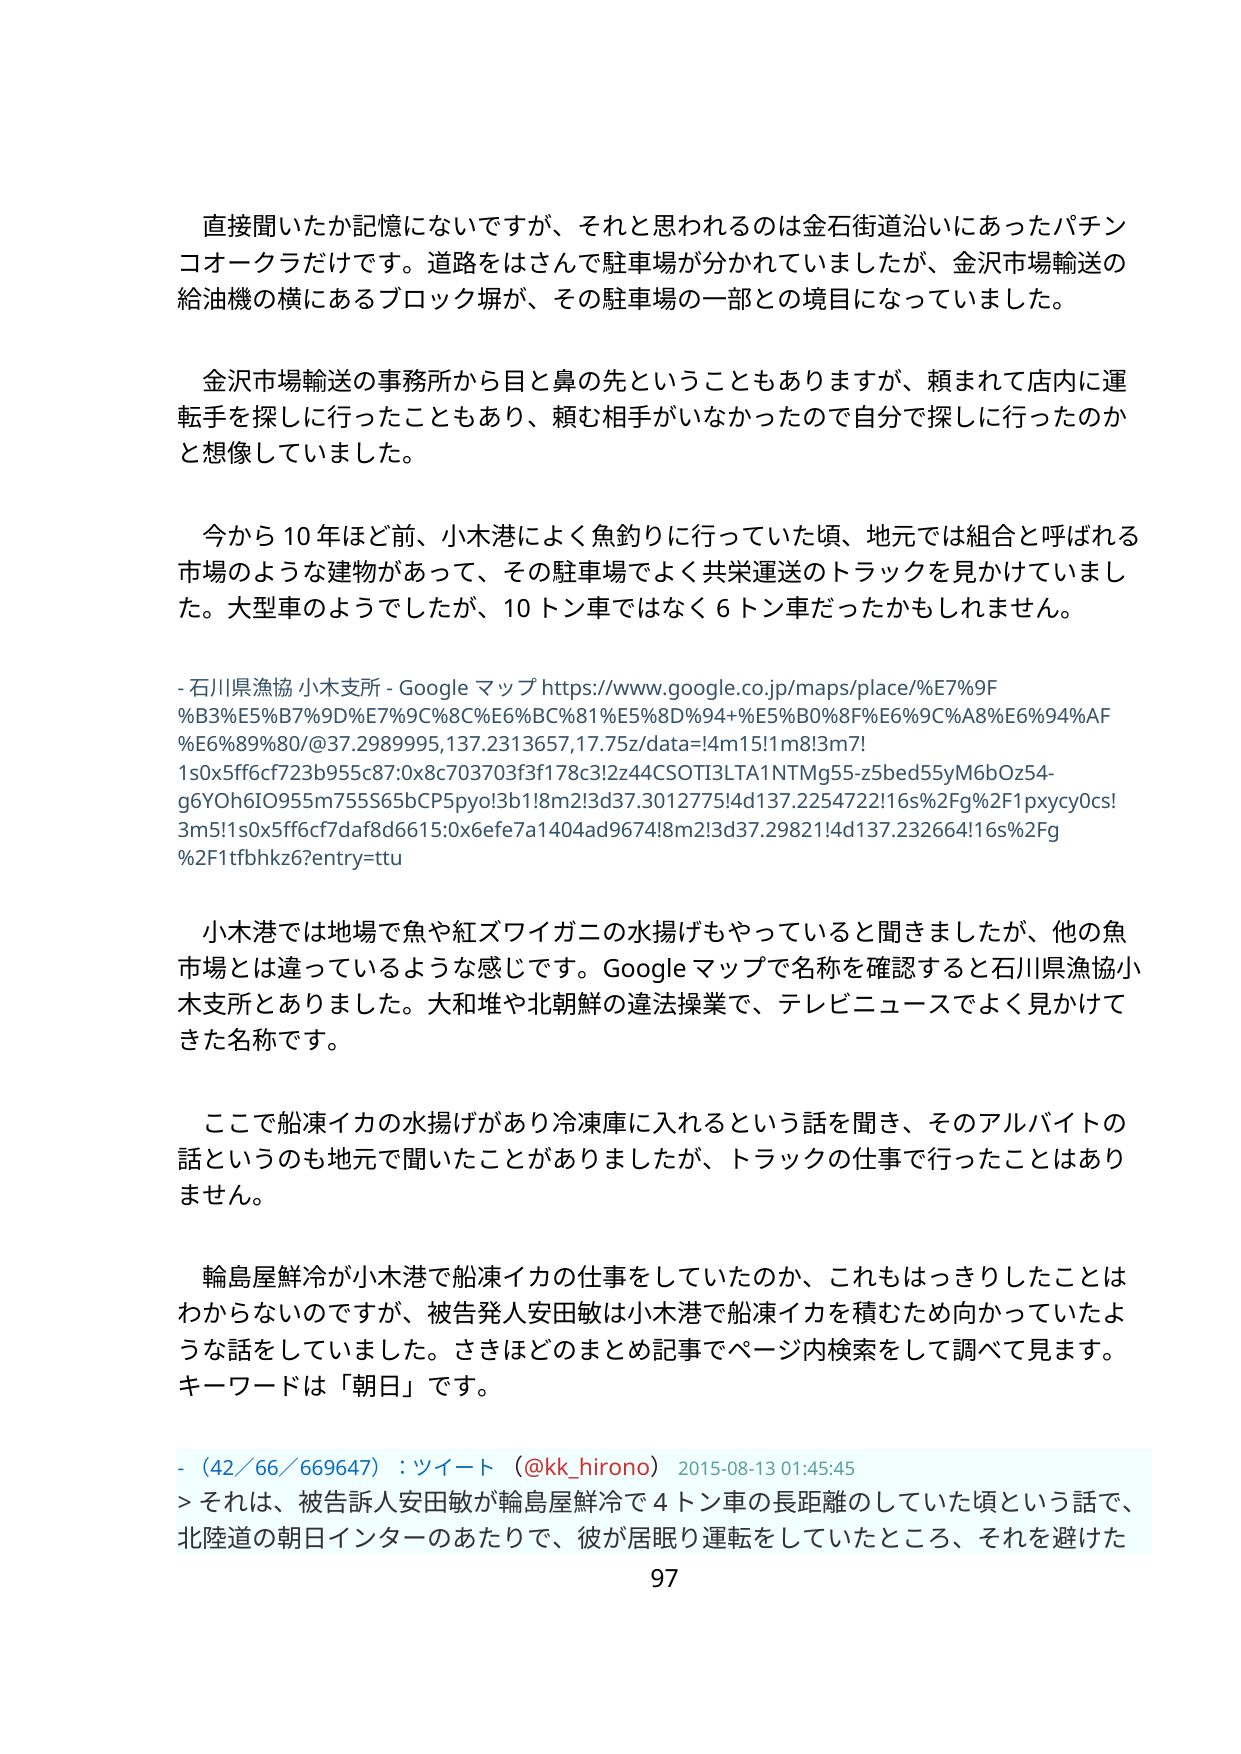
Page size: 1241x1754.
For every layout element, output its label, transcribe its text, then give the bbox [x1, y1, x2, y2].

text 輪島屋鮮冷が小木港で船凍イカの仕事をしていたのか、これもはっきりしたことはわからないのですが、被告発人安田敏は小木港で船凍イカを積むため向かっていたような話をしていました。さきほどのまとめ記事でページ内検索をして調べて見ます。キーワードは「朝日」です。 [177, 1258, 1152, 1403]
text 今から10年ほど前、小木港によく魚釣りに行っていた頃、地元では組合と呼ばれる市場のような建物があって、その駐車場でよく共栄運送のトラックを見かけていました。大型車のようでしたが、10トン車ではなく6トン車だったかもしれません。 [177, 516, 1152, 625]
text ここで船凍イカの水揚げがあり冷凍庫に入れるという話を聞き、そのアルバイトの話というのも地元で聞いたことがありましたが、トラックの仕事で行ったことはありません。 [177, 1103, 1152, 1212]
text 小木港では地場で魚や紅ズワイガニの水揚げもやっていると聞きましたが、他の魚市場とは違っているような感じです。Googleマップで名称を確認すると石川県漁協小木支所とありました。大和堆や北朝鮮の違法操業で、テレビニュースでよく見かけてきた名称です。 [177, 912, 1152, 1057]
text - 石川県漁協 小木支所 - Google マップ https://www.google.co.jp/maps/place/%E7%9F%B3%E5%B7%9D%E7%9C%8C%E6%BC%81%E5%8D%94+%E5%B0%8F%E6%9C%A8%E6%94%AF%E6%89%80/@37.2989995,137.2313657,17.75z/data=!4m15!1m8!3m7!1s0x5ff6cf723b955c87:0x8c703703f3f178c3!2z44CSOTI3LTA1NTMg55-z5bed55yM6bOz54-g6YOh6IO955m755S65bCP5pyo!3b1!8m2!3d37.3012775!4d137.2254722!16s%2Fg%2F1pxycy0cs!3m5!1s0x5ff6cf7daf8d6615:0x6efe7a1404ad9674!8m2!3d37.29821!4d137.232664!16s%2Fg%2F1tfbhkz6?entry=ttu [177, 671, 1152, 872]
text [177, 1449, 1152, 1554]
text 直接聞いたか記憶にないですが、それと思われるのは金石街道沿いにあったパチンコオークラだけです。道路をはさんで駐車場が分かれていましたが、金沢市場輸送の給油機の横にあるブロック塀が、その駐車場の一部との境目になっていました。 [177, 207, 1152, 316]
text 金沢市場輸送の事務所から目と鼻の先ということもありますが、頼まれて店内に運転手を探しに行ったこともあり、頼む相手がいなかったので自分で探しに行ったのかと想像していました。 [177, 361, 1152, 470]
